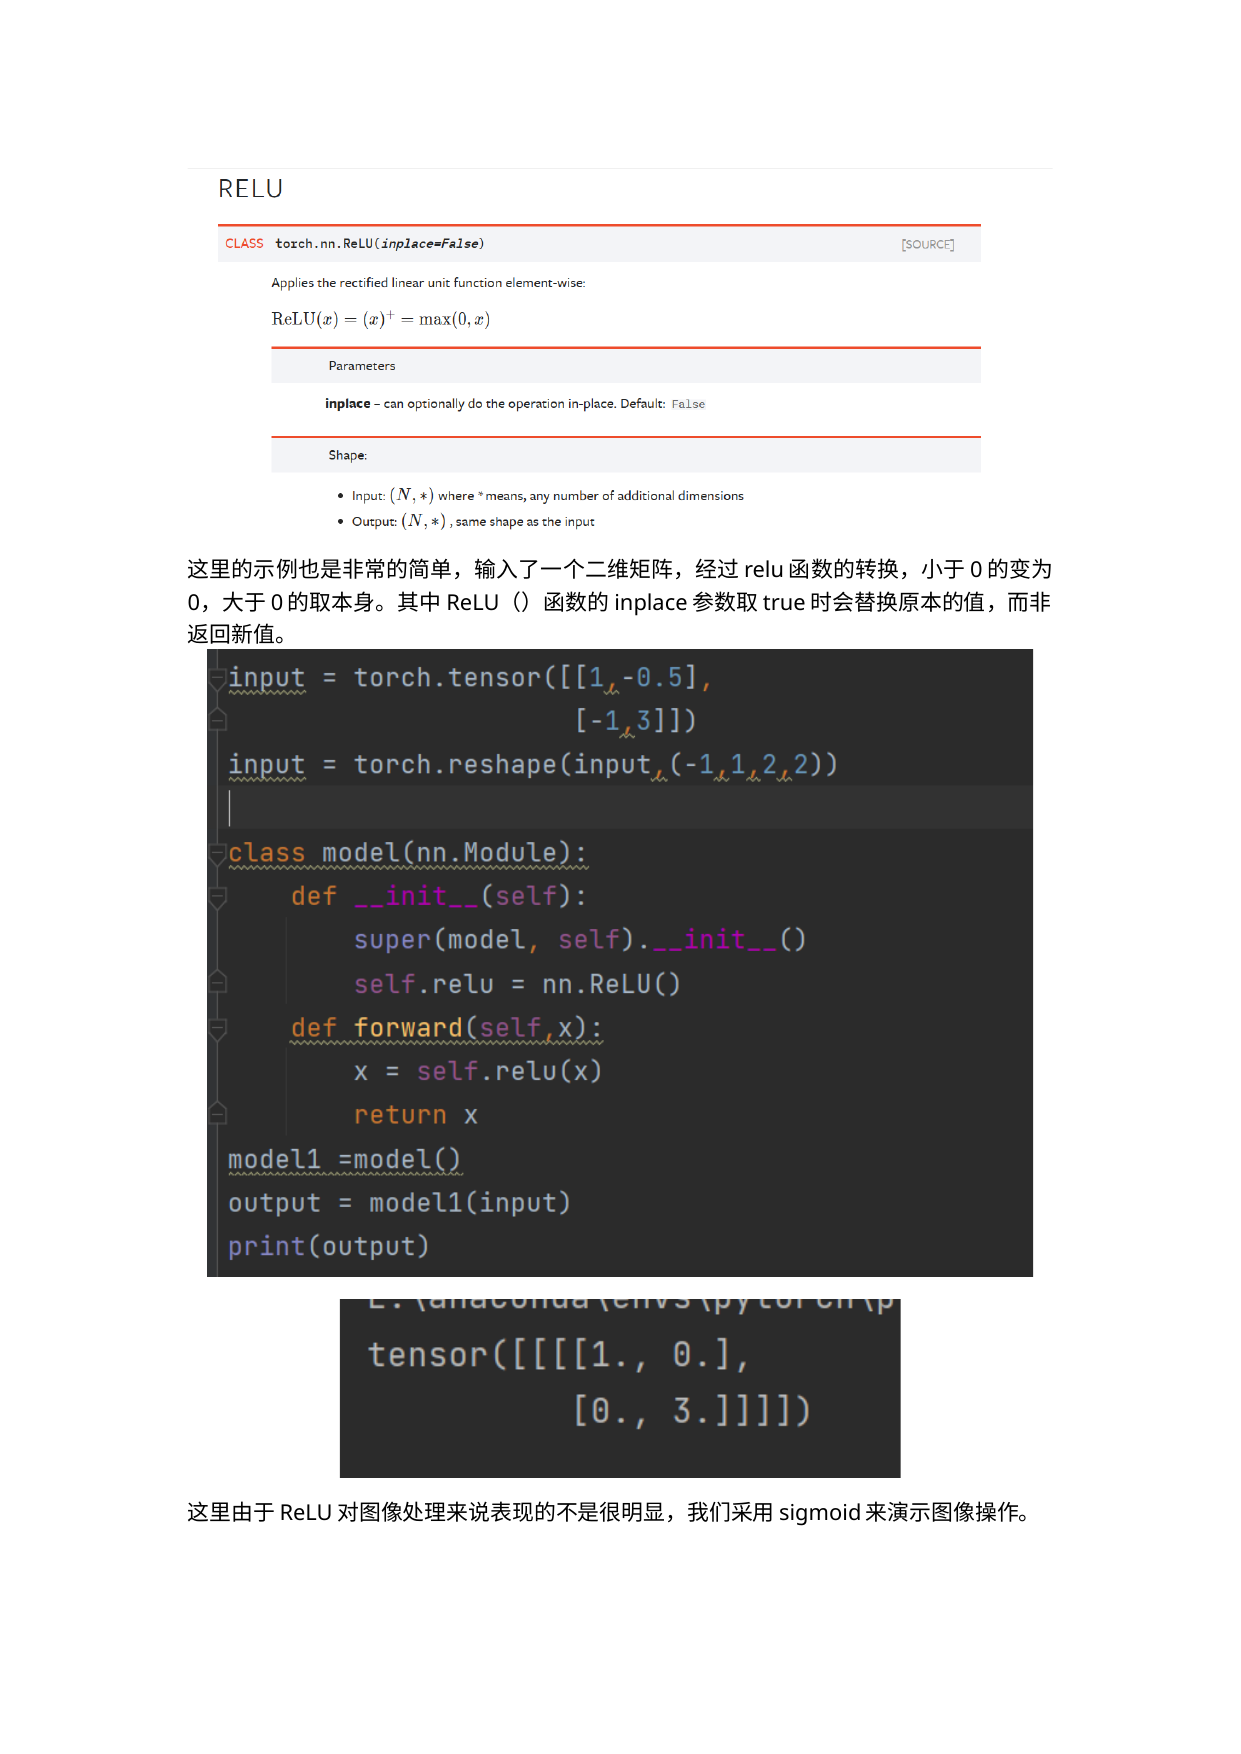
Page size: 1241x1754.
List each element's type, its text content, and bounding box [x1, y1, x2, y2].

text 这里由于ReLU对图像处理来说表现的不是很明显，我们采用sigmoid来演示图像操作。 [187, 1494, 1053, 1527]
picture [187, 162, 1053, 550]
picture [339, 1299, 901, 1478]
text 这里的示例也是非常的简单，输入了一个二维矩阵，经过relu函数的转换，小于0的变为0，大于0的取本身。其中ReLU（）函数的inplace参数取true时会替换原本的值，而非返回新值。 [187, 552, 1053, 649]
picture [207, 649, 1034, 1277]
